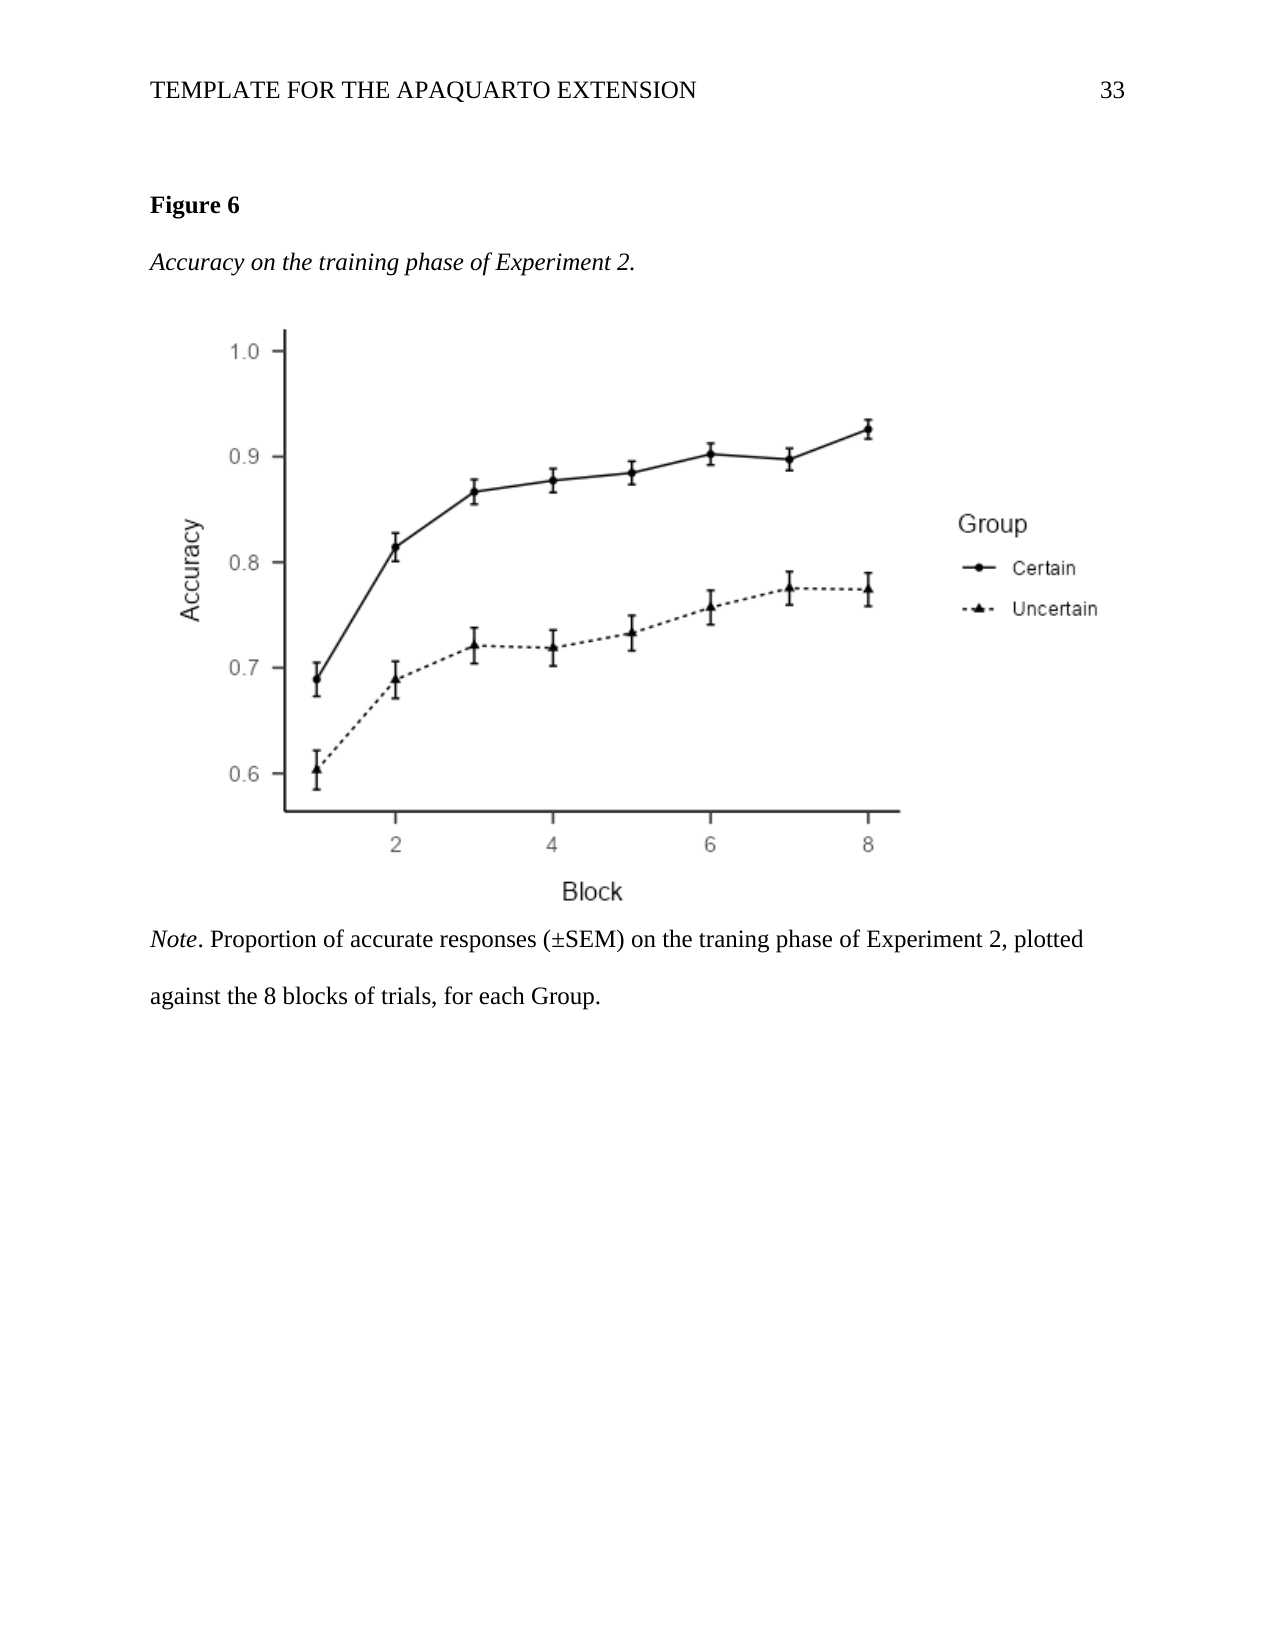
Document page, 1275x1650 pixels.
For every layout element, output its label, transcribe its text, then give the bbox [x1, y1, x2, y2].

picture [168, 317, 1144, 918]
text Accuracy on the training phase of Experiment 2. [150, 247, 1125, 276]
title Figure 6 [150, 190, 1125, 219]
text Note. Proportion of accurate responses (±SEM) on the traning phase of Experiment 2, plotted against the 8 blocks of trials, for each Group. [150, 924, 1125, 1010]
